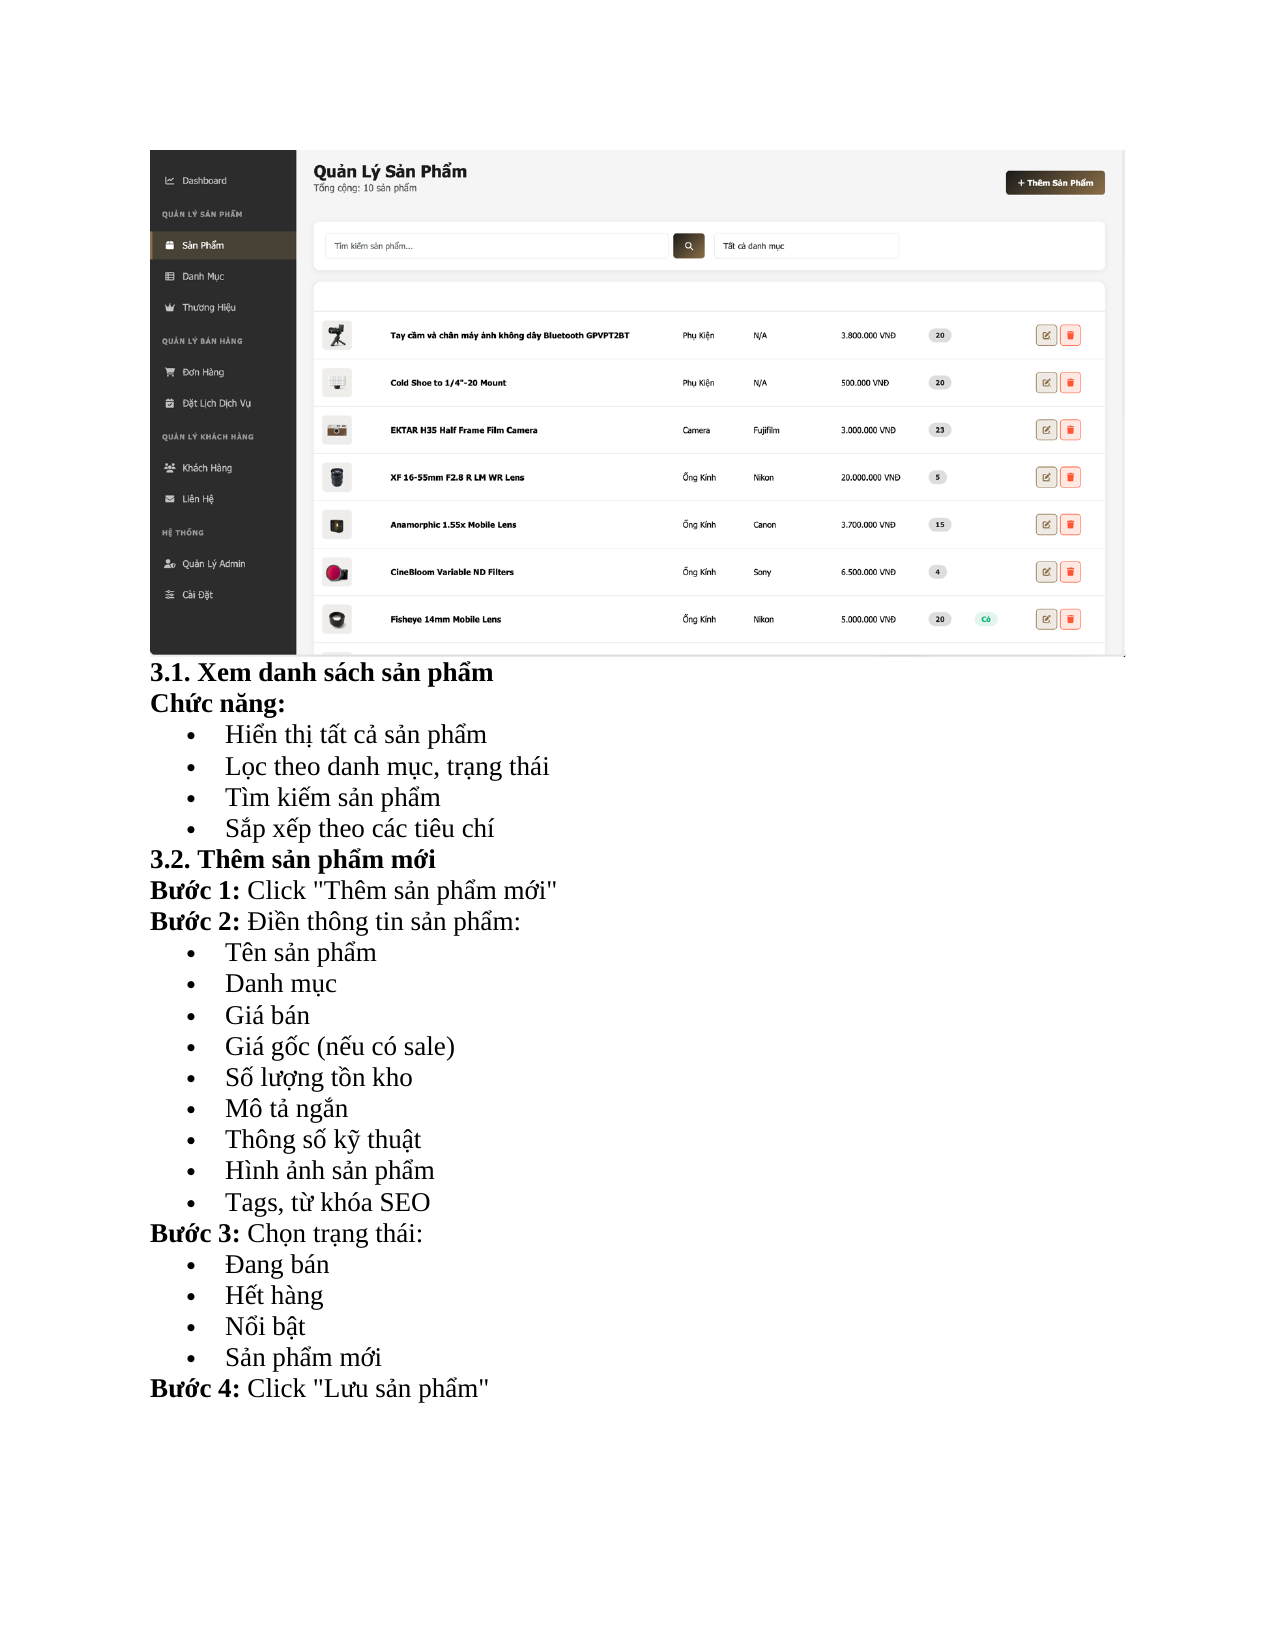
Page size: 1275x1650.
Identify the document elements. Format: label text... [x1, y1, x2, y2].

list Nổi bật [187, 1310, 1125, 1341]
list Tên sản phẩm [187, 936, 1125, 968]
list Danh mục [187, 968, 1125, 999]
list Hết hàng [187, 1279, 1125, 1310]
text 3.1. Xem danh sách sản phẩm [150, 657, 1125, 687]
list Mô tả ngắn [187, 1092, 1125, 1123]
text Bước 3: Chọn trạng thái: [150, 1217, 1125, 1248]
list Hình ảnh sản phẩm [187, 1154, 1125, 1186]
list Lọc theo danh mục, trạng thái [187, 749, 1125, 781]
text Chức năng: [150, 687, 1125, 718]
picture [150, 150, 1125, 657]
list Tìm kiếm sản phẩm [187, 781, 1125, 812]
text Bước 4: Click "Lưu sản phẩm" [150, 1372, 1125, 1404]
text Bước 1: Click "Thêm sản phẩm mới" [150, 874, 1125, 905]
list Giá gốc (nếu có sale) [187, 1030, 1125, 1061]
text 3.2. Thêm sản phẩm mới [150, 843, 1125, 874]
list Số lượng tồn kho [187, 1061, 1125, 1092]
list Sản phẩm mới [187, 1341, 1125, 1372]
list Tags, từ khóa SEO [187, 1186, 1125, 1217]
list Sắp xếp theo các tiêu chí [187, 812, 1125, 843]
list Thông số kỹ thuật [187, 1123, 1125, 1154]
list Giá bán [187, 999, 1125, 1030]
text Bước 2: Điền thông tin sản phẩm: [150, 905, 1125, 936]
list Đang bán [187, 1248, 1125, 1279]
list Hiển thị tất cả sản phẩm [187, 718, 1125, 749]
